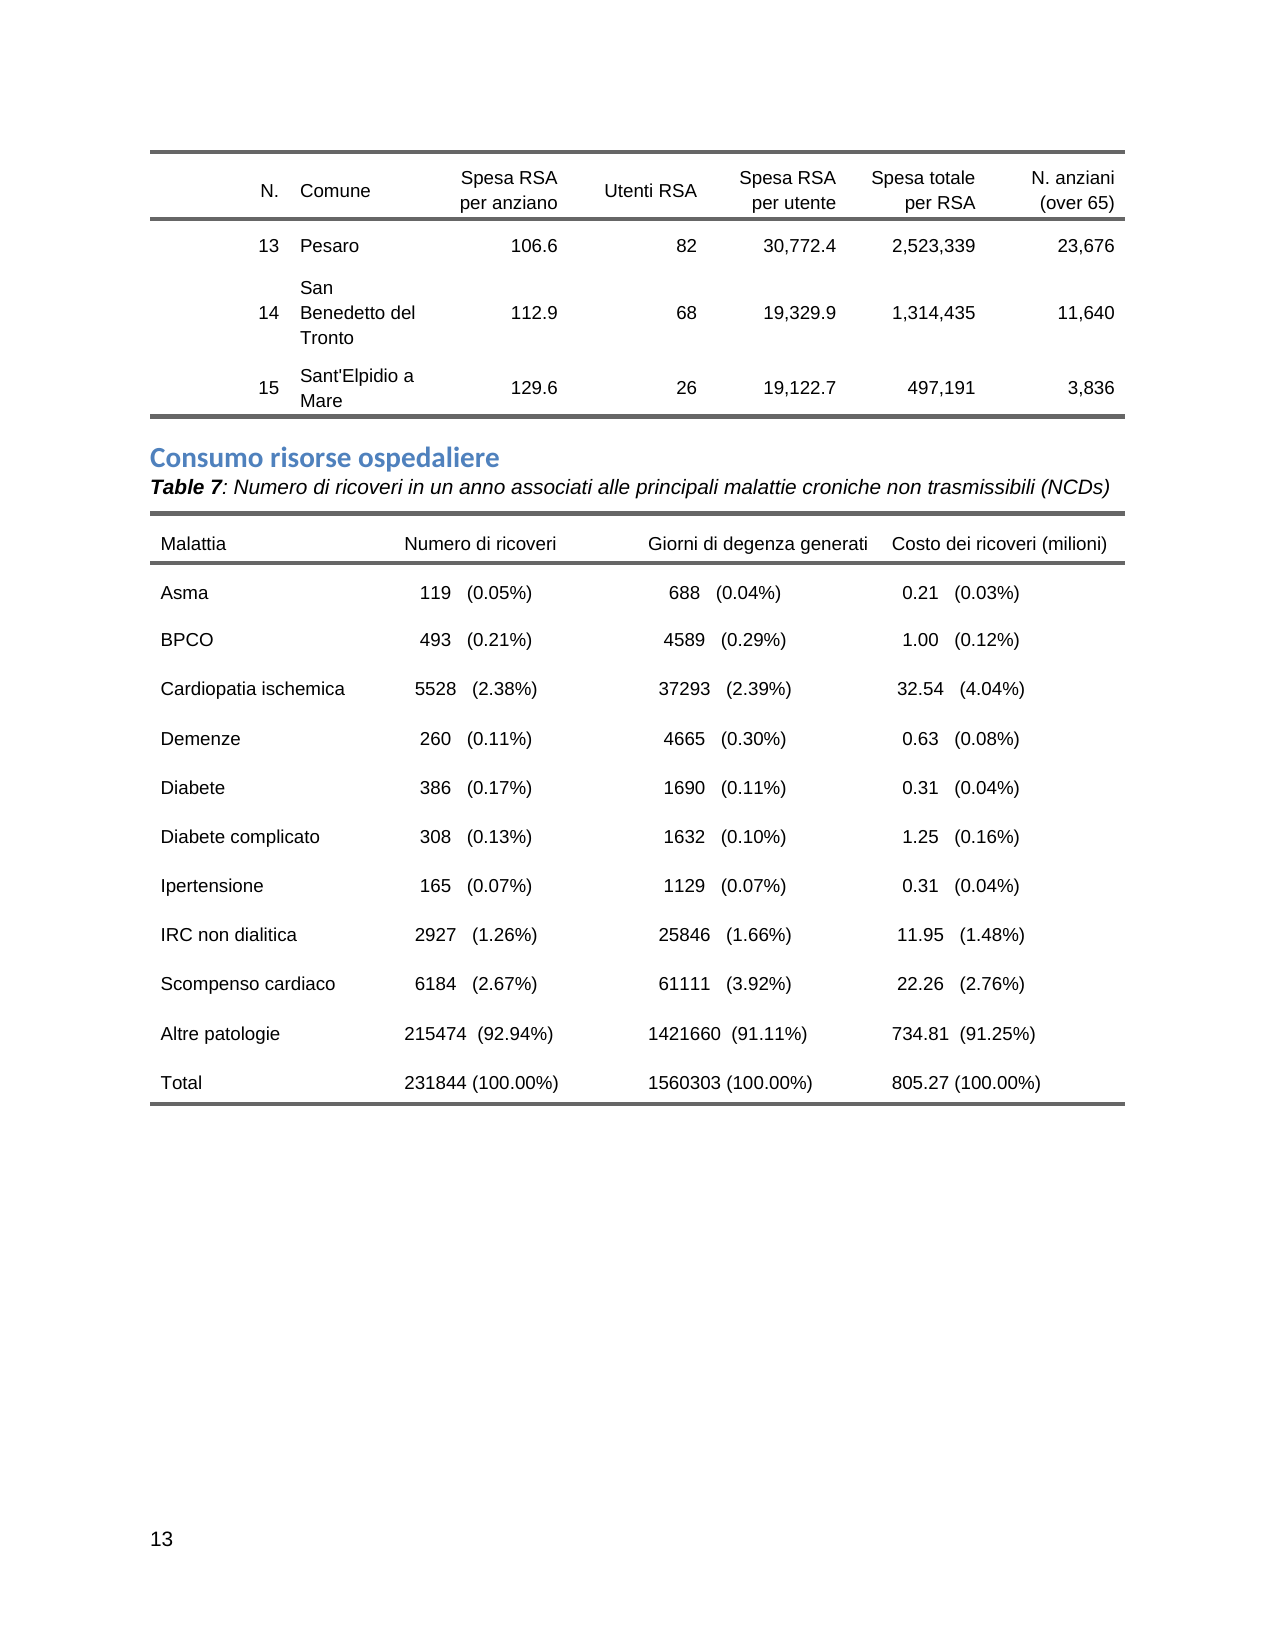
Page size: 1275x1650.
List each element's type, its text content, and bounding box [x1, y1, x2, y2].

table_cell 1690 (0.11%) [638, 758, 881, 807]
text Table : Numero di ricoveri in un anno associati alle principali malattie croniche non trasmissibili (NCDs) [150, 475, 1125, 499]
table_header Comune [289, 154, 428, 217]
table_cell 497,191 [846, 352, 986, 414]
table_cell 0.63 (0.08%) [881, 709, 1125, 758]
table_cell 260 (0.11%) [394, 709, 637, 758]
table_cell Cardiopatia ischemica [150, 659, 394, 709]
table_cell 6184 (2.67%) [394, 955, 637, 1004]
table_cell 61111 (3.92%) [638, 955, 881, 1004]
table_cell 231844 (100.00%) [394, 1053, 637, 1102]
table_cell 4665 (0.30%) [638, 709, 881, 758]
table_header Spesa RSA per anziano [429, 154, 568, 217]
table_cell Diabete [150, 758, 394, 807]
table_cell 26 [568, 352, 707, 414]
table_cell 1632 (0.10%) [638, 807, 881, 856]
table_header Malattia [150, 516, 394, 561]
table_cell Sant'Elpidio a Mare [289, 352, 428, 414]
table_cell Scompenso cardiaco [150, 955, 394, 1004]
table_cell 82 [568, 221, 707, 264]
table_header Spesa totale per RSA [846, 154, 986, 217]
table_cell 25846 (1.66%) [638, 905, 881, 954]
table_cell 3,836 [986, 352, 1125, 414]
table_cell BPCO [150, 610, 394, 659]
table_header N. anziani (over 65) [986, 154, 1125, 217]
table_cell 1560303 (100.00%) [638, 1053, 881, 1102]
table_cell 37293 (2.39%) [638, 659, 881, 709]
table_cell 112.9 [429, 264, 568, 352]
table_header Numero di ricoveri [394, 516, 637, 561]
table_cell 0.21 (0.03%) [881, 565, 1125, 610]
table_cell 688 (0.04%) [638, 565, 881, 610]
table_cell 13 [150, 221, 289, 264]
table_cell 11.95 (1.48%) [881, 905, 1125, 954]
table_cell 1129 (0.07%) [638, 856, 881, 905]
table_cell 165 (0.07%) [394, 856, 637, 905]
table_cell 23,676 [986, 221, 1125, 264]
table_cell 129.6 [429, 352, 568, 414]
table_cell 32.54 (4.04%) [881, 659, 1125, 709]
table_cell 2,523,339 [846, 221, 986, 264]
table_cell 308 (0.13%) [394, 807, 637, 856]
table_cell 1,314,435 [846, 264, 986, 352]
table_cell 11,640 [986, 264, 1125, 352]
table_cell Asma [150, 565, 394, 610]
table_cell 805.27 (100.00%) [881, 1053, 1125, 1102]
table_cell 386 (0.17%) [394, 758, 637, 807]
table_cell 215474 (92.94%) [394, 1004, 637, 1053]
table_cell 2927 (1.26%) [394, 905, 637, 954]
table_cell Altre patologie [150, 1004, 394, 1053]
table_header Utenti RSA [568, 154, 707, 217]
table_cell 19,122.7 [707, 352, 846, 414]
table_cell 493 (0.21%) [394, 610, 637, 659]
table_cell 106.6 [429, 221, 568, 264]
table_cell 68 [568, 264, 707, 352]
table_cell 4589 (0.29%) [638, 610, 881, 659]
table_cell Demenze [150, 709, 394, 758]
table_cell San Benedetto del Tronto [289, 264, 428, 352]
table_cell 30,772.4 [707, 221, 846, 264]
table_cell 0.31 (0.04%) [881, 758, 1125, 807]
table_cell Total [150, 1053, 394, 1102]
table_cell 22.26 (2.76%) [881, 955, 1125, 1004]
subtitle Consumo risorse ospedaliere [150, 439, 1125, 475]
table_cell 15 [150, 352, 289, 414]
table_header Giorni di degenza generati [638, 516, 881, 561]
table_cell 734.81 (91.25%) [881, 1004, 1125, 1053]
table_cell 5528 (2.38%) [394, 659, 637, 709]
table_cell IRC non dialitica [150, 905, 394, 954]
table_cell Diabete complicato [150, 807, 394, 856]
table_cell Pesaro [289, 221, 428, 264]
table_cell 14 [150, 264, 289, 352]
table_cell 1.25 (0.16%) [881, 807, 1125, 856]
table_cell 119 (0.05%) [394, 565, 637, 610]
table_header N. [150, 154, 289, 217]
table_cell 19,329.9 [707, 264, 846, 352]
table_cell Ipertensione [150, 856, 394, 905]
table_cell 0.31 (0.04%) [881, 856, 1125, 905]
table_header Costo dei ricoveri (milioni) [881, 516, 1125, 561]
table_cell 1421660 (91.11%) [638, 1004, 881, 1053]
table_header Spesa RSA per utente [707, 154, 846, 217]
table_cell 1.00 (0.12%) [881, 610, 1125, 659]
